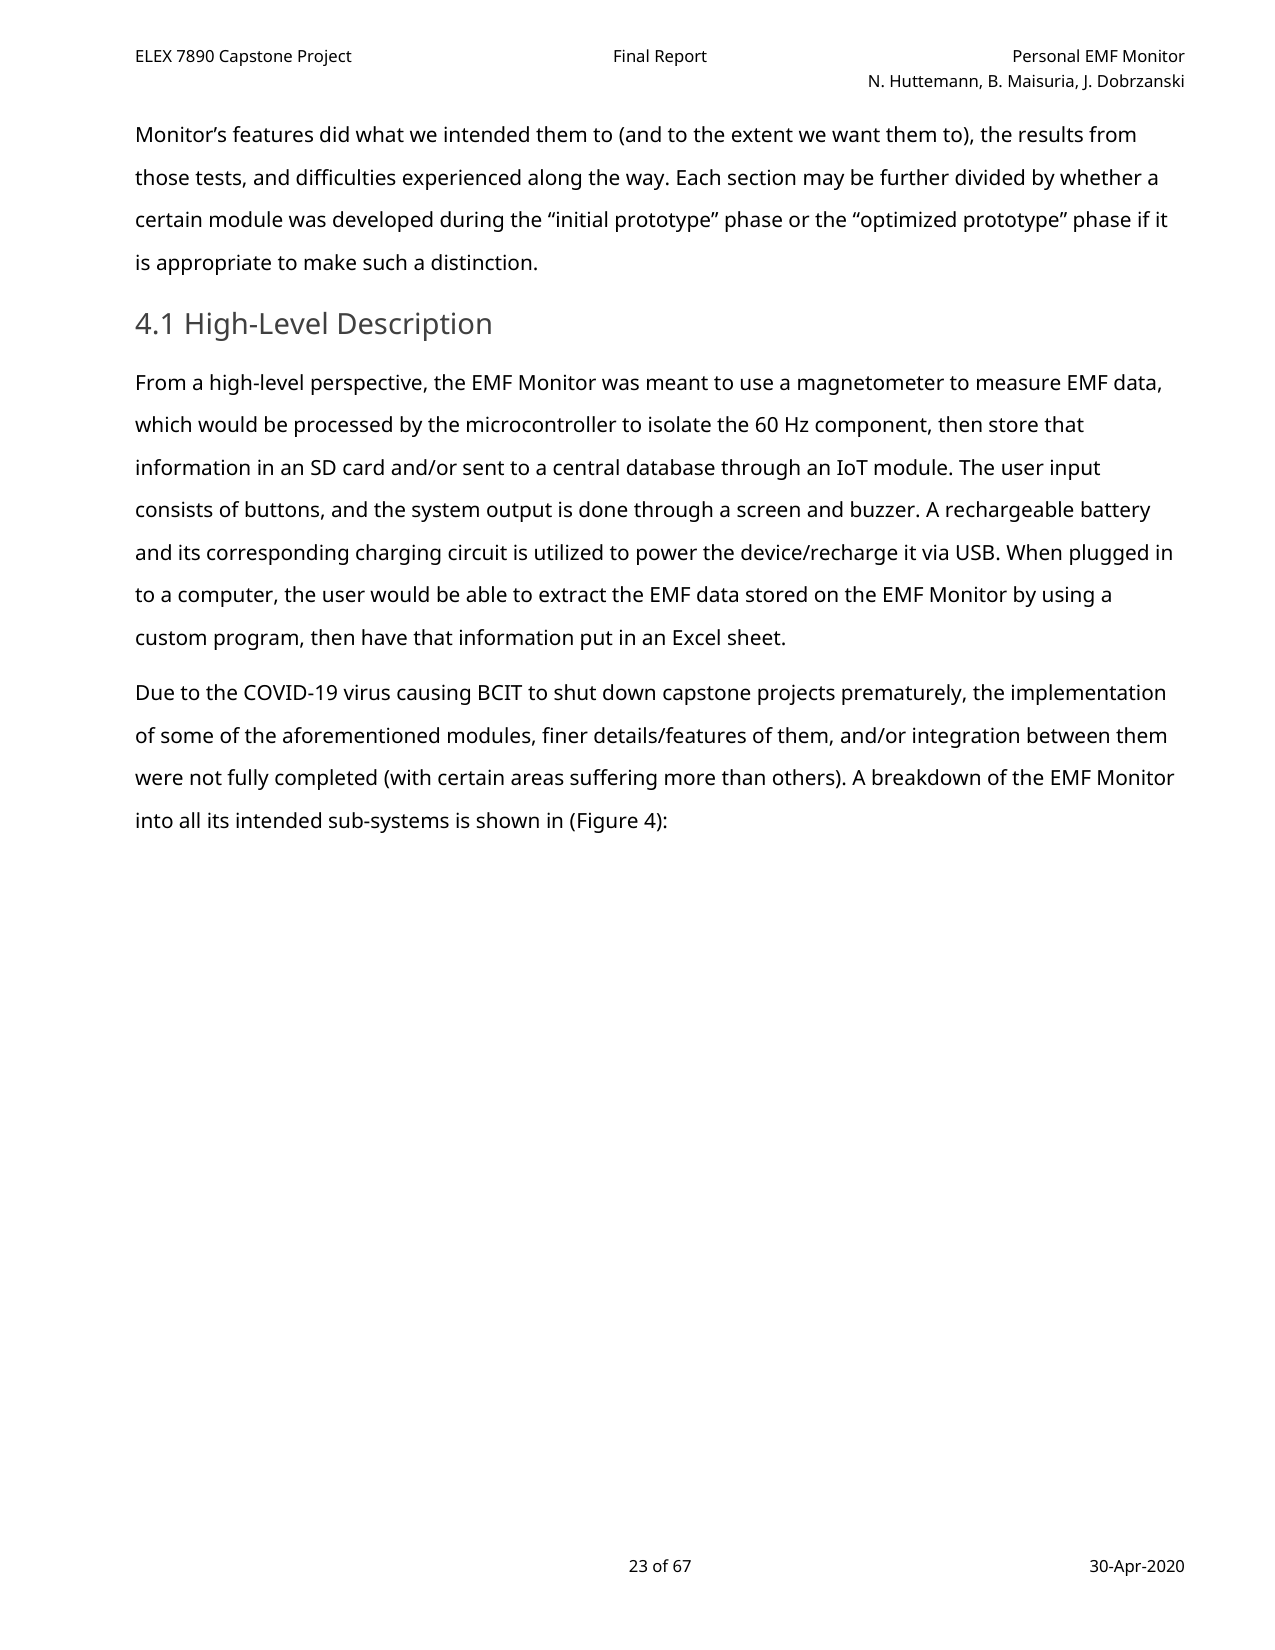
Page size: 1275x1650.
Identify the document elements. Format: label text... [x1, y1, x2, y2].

text From a high-level perspective, the EMF Monitor was meant to use a magnetometer to measure EMF data, which would be processed by the microcontroller to isolate the 60 Hz component, then store that information in an SD card and/or sent to a central database through an IoT module. The user input consists of buttons, and the system output is done through a screen and buzzer. A rechargeable battery and its corresponding charging circuit is utilized to power the device/recharge it via USB. When plugged in to a computer, the user would be able to extract the EMF data stored on the EMF Monitor by using a custom program, then have that information put in an Excel sheet. [135, 368, 1185, 652]
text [135, 120, 1185, 276]
subtitle 4.1 High-Level Description [135, 303, 1185, 343]
text Due to the COVID-19 virus causing BCIT to shut down capstone projects prematurely, the implementation of some of the aforementioned modules, finer details/features of them, and/or integration between them were not fully completed (with certain areas suffering more than others). A breakdown of the EMF Monitor into all its intended sub-systems is shown in (Figure 4): [135, 678, 1185, 834]
